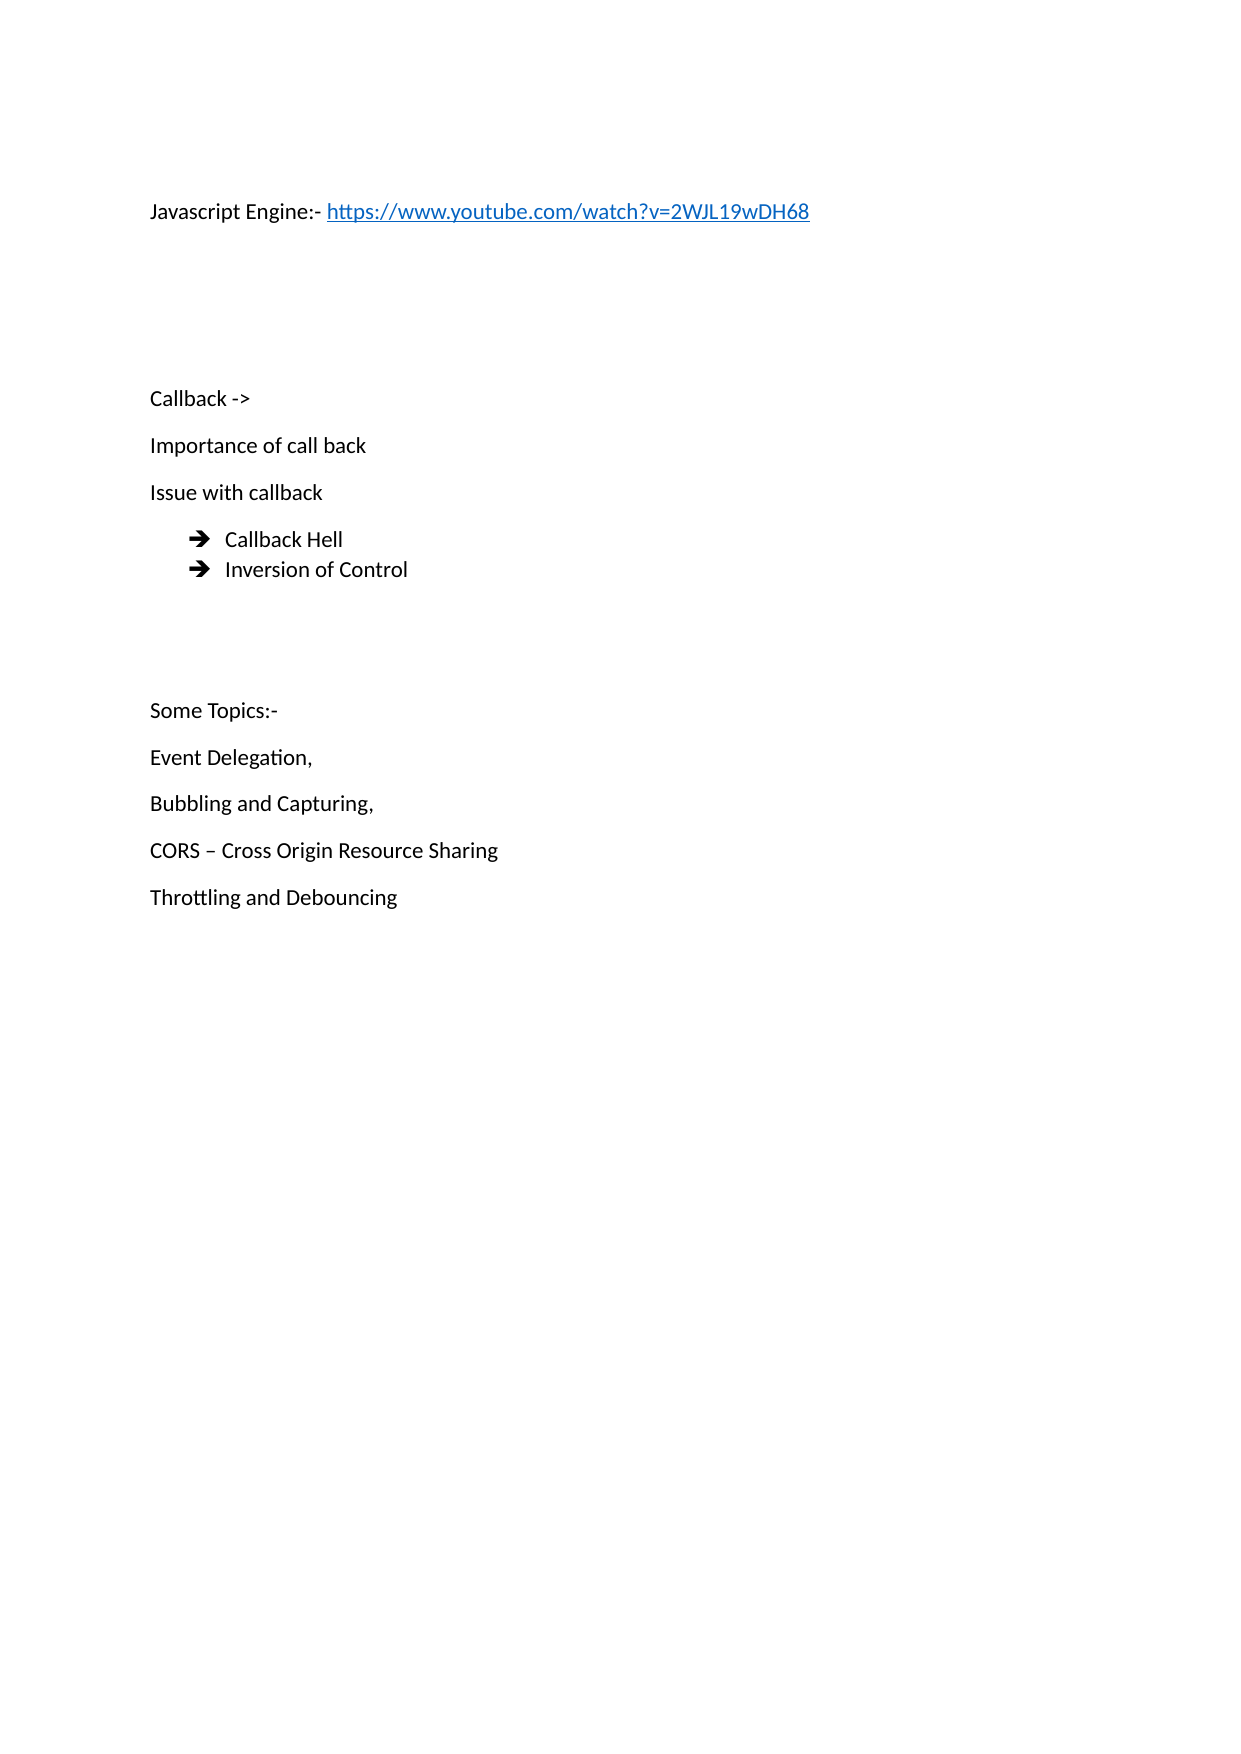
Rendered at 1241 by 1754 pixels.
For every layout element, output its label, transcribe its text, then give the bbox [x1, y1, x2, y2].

text Issue with callback [150, 478, 1090, 506]
text Callback -> [150, 384, 1090, 412]
text Importance of call back [150, 431, 1090, 459]
list Inversion of Control [187, 555, 1090, 583]
text CORS – Cross Origin Resource Sharing [150, 836, 1090, 864]
text Event Delegation, [150, 743, 1090, 771]
text Some Topics:- [150, 696, 1090, 724]
text Javascript Engine:- https://www.youtube.com/watch?v=2WJL19wDH68 [150, 197, 1090, 225]
text Bubbling and Capturing, [150, 789, 1090, 818]
text Throttling and Debouncing [150, 883, 1090, 911]
list Callback Hell [187, 525, 1090, 553]
